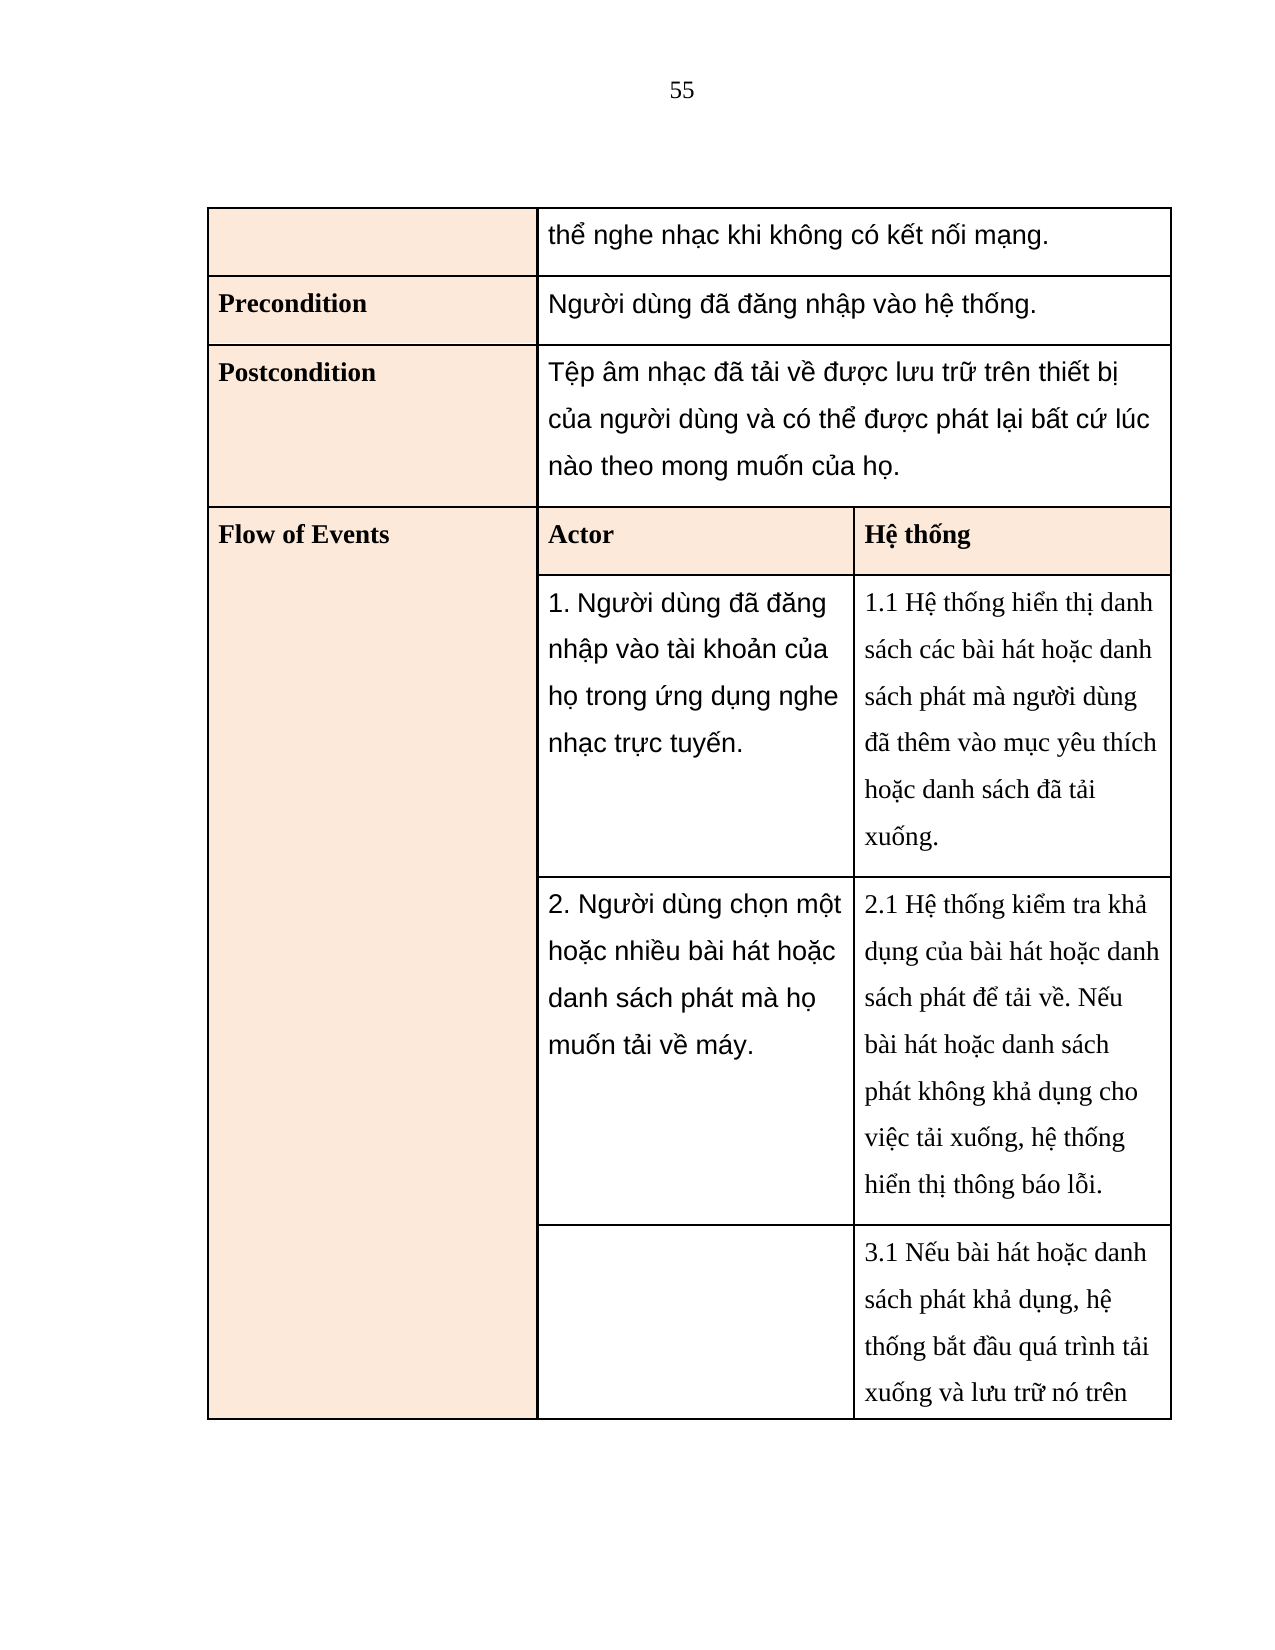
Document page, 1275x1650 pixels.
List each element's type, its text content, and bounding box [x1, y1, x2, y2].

table_cell 1.1 Hệ thống hiển thị danh sách các bài hát hoặc danh sách phát mà người dùng đã thêm vào mục yêu thích hoặc danh sách đã tải xuống. [855, 576, 1170, 876]
table_cell 2. Người dùng chọn một hoặc nhiều bài hát hoặc danh sách phát mà họ muốn tải về máy. [539, 878, 853, 1224]
table_cell 2.1 Hệ thống kiểm tra khả dụng của bài hát hoặc danh sách phát để tải về. Nếu bài hát hoặc danh sách phát không khả dụng cho việc tải xuống, hệ thống hiển thị thông báo lỗi. [855, 878, 1170, 1224]
table_cell Flow of Events [209, 508, 536, 1418]
table_cell 1. Người dùng đã đăng nhập vào tài khoản của họ trong ứng dụng nghe nhạc trực tuyến. [539, 576, 853, 876]
table_cell Tệp âm nhạc đã tải về được lưu trữ trên thiết bị của người dùng và có thể được phát lại bất cứ lúc nào theo mong muốn của họ. [539, 346, 1170, 506]
table_cell Postcondition [209, 346, 536, 506]
table_cell Người dùng đã đăng nhập vào hệ thống. [539, 277, 1170, 343]
table_cell Hệ thống [855, 508, 1170, 574]
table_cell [539, 209, 1170, 275]
table_cell Actor [539, 508, 853, 574]
table_cell Precondition [209, 277, 536, 343]
table_cell [539, 1226, 853, 1418]
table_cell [855, 1226, 1170, 1418]
table_cell Goal [209, 209, 536, 275]
